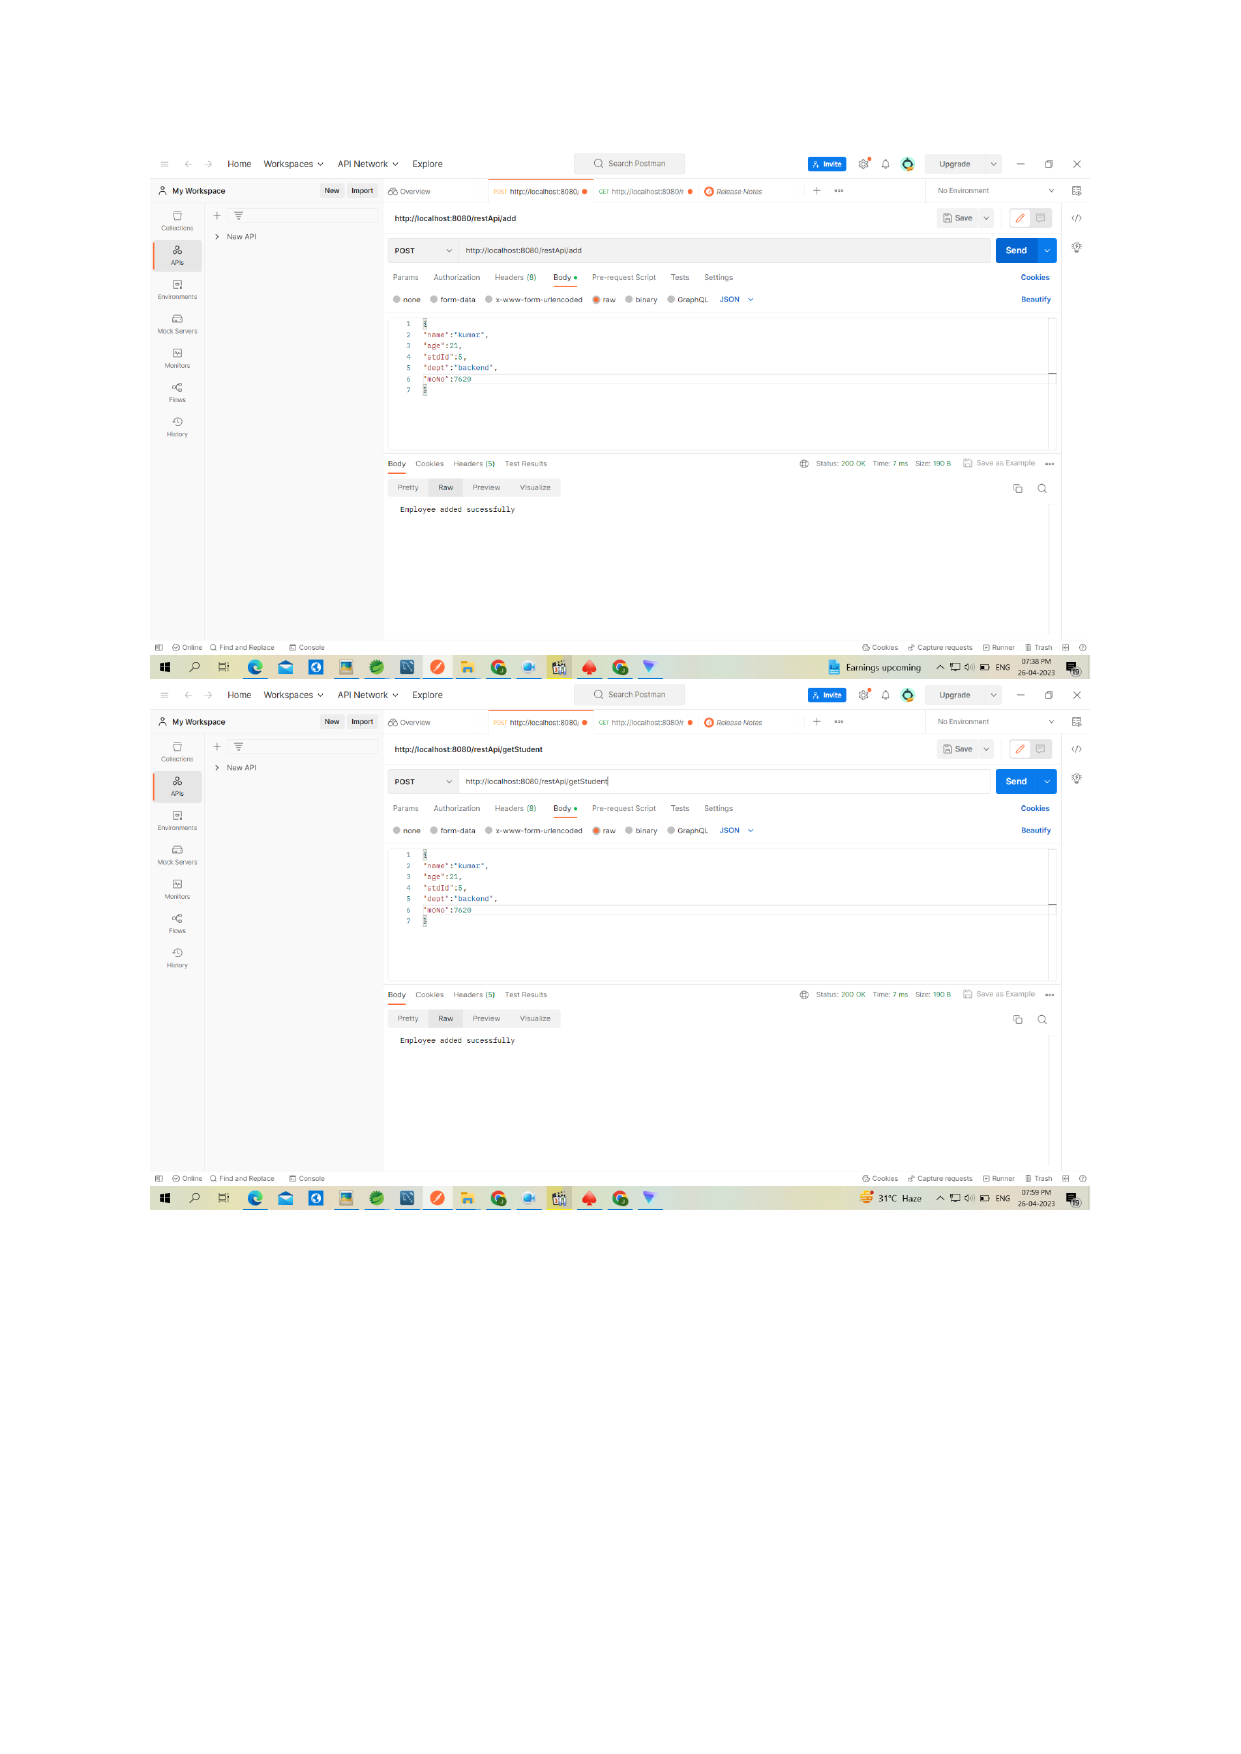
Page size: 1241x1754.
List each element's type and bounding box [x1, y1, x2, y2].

picture [150, 150, 1091, 679]
picture [150, 681, 1091, 1210]
